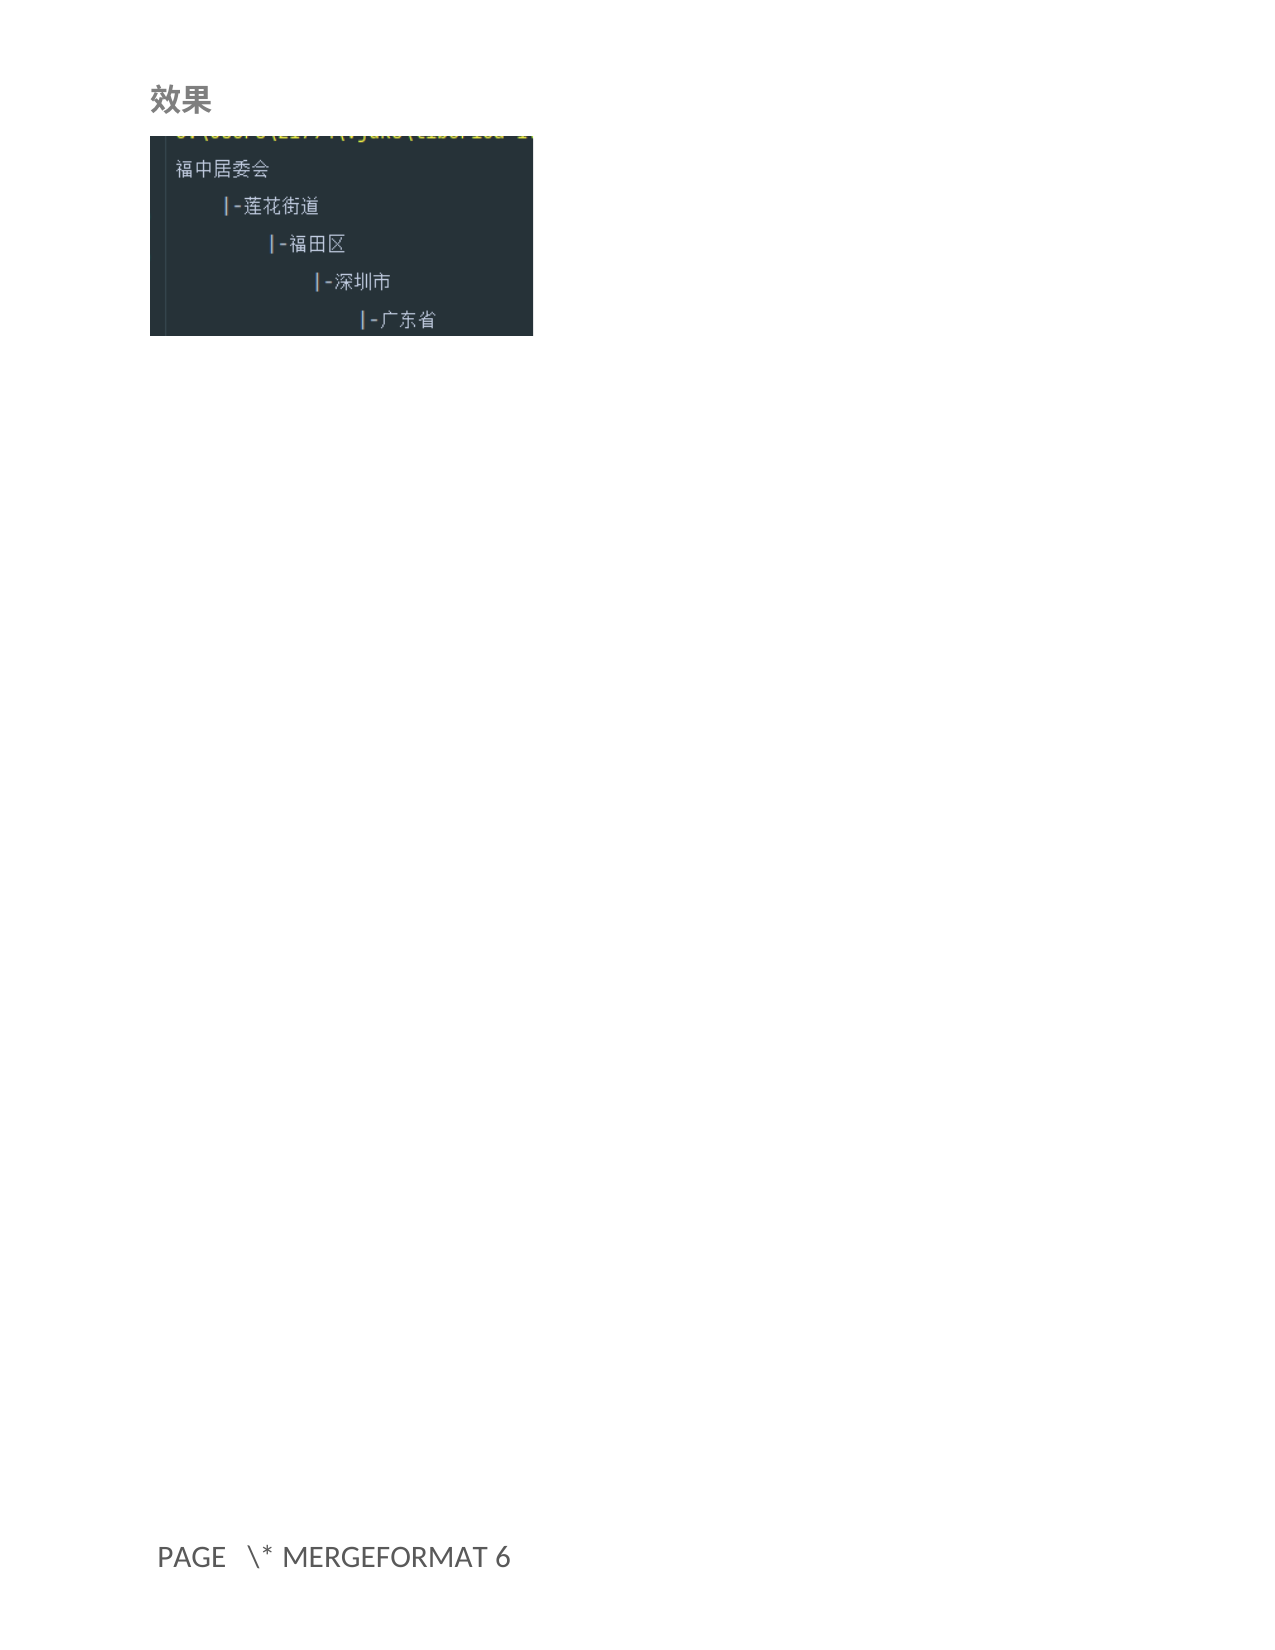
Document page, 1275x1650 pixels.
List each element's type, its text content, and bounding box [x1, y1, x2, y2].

picture [150, 136, 534, 336]
subtitle 效果 [150, 75, 1125, 120]
